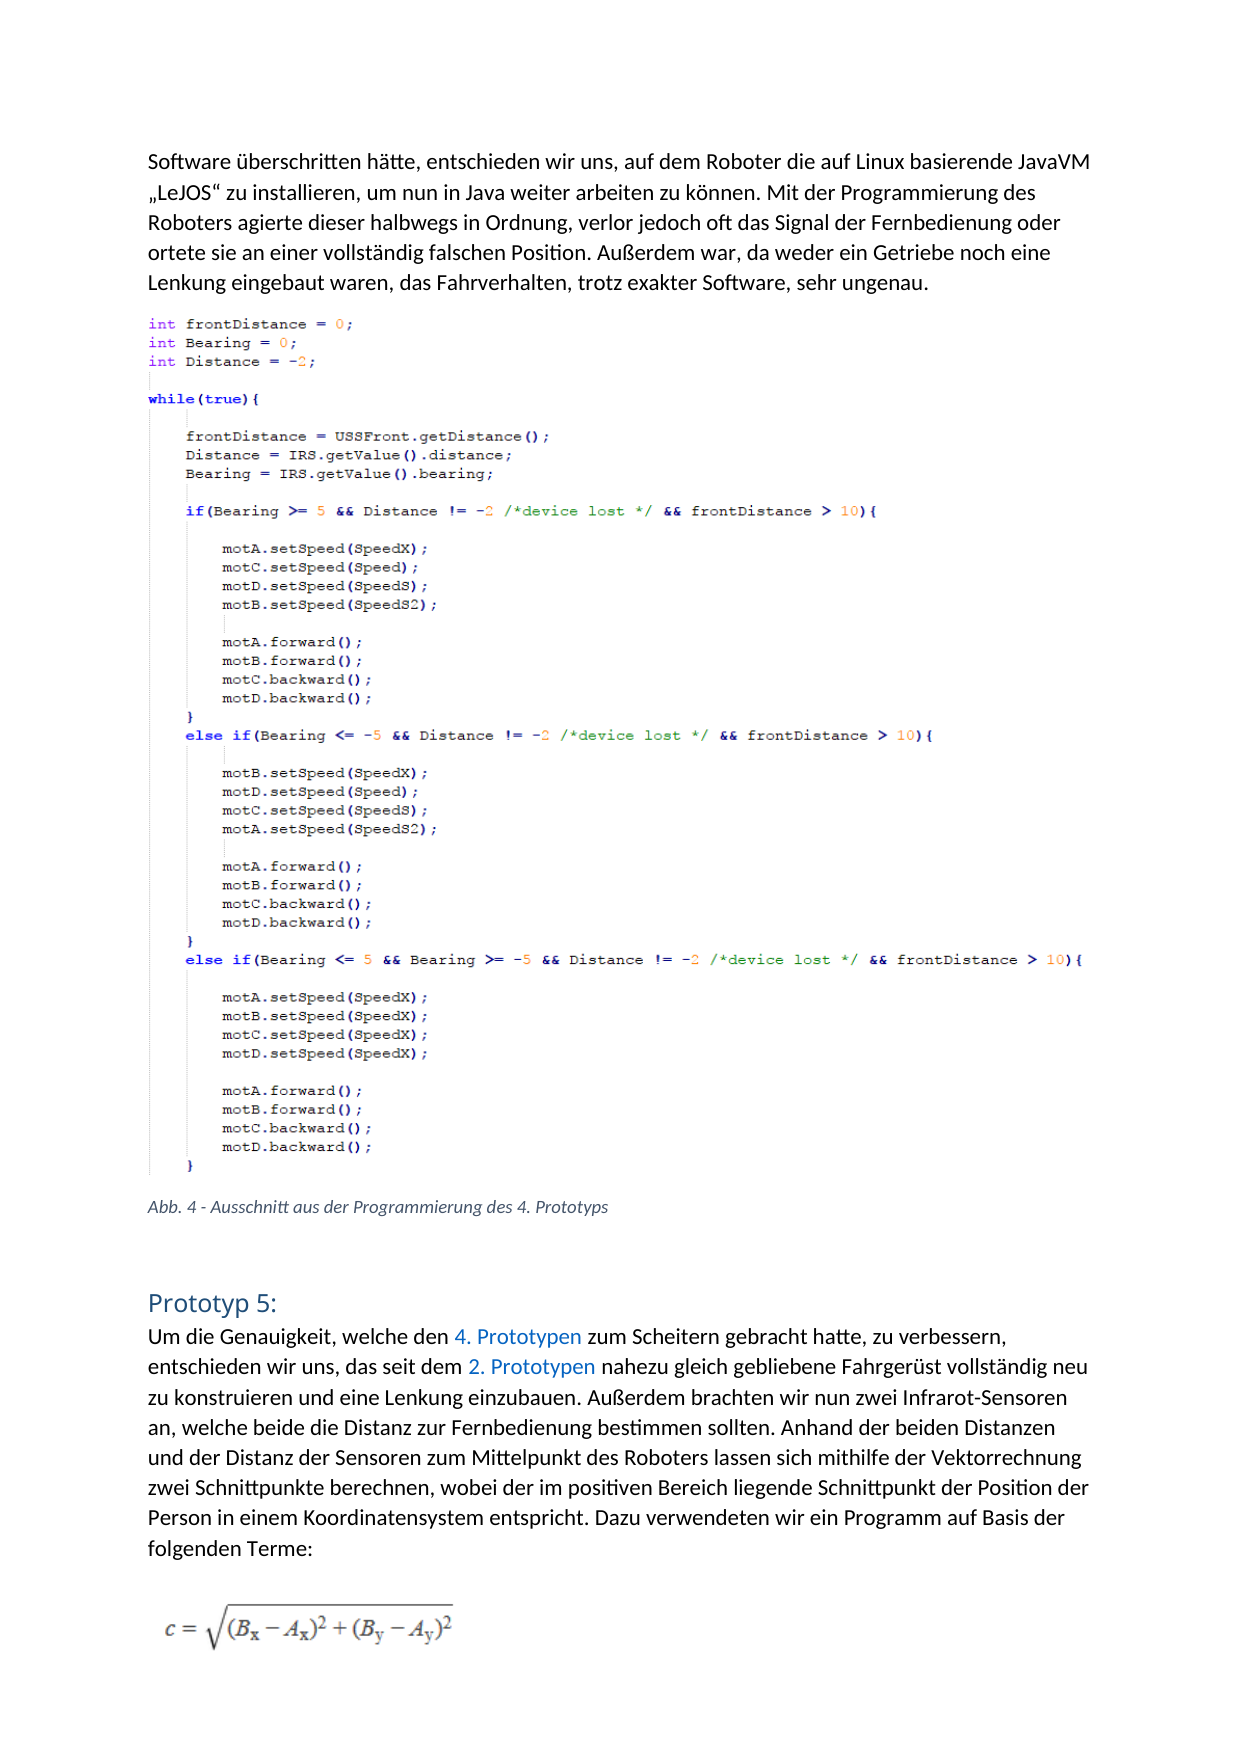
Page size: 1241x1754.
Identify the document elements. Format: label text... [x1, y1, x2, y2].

subtitle Prototyp 5: [148, 1286, 1093, 1319]
text Um die Genauigkeit, welche den 4. Prototypen zum Scheitern gebracht hatte, zu verbessern, entschieden wir uns, das seit dem 2. Prototypen nahezu gleich gebliebene Fahrgerüst vollständig neu zu konstruieren und eine Lenkung einzubauen. Außerdem brachten wir nun zwei Infrarot-Sensoren an, welche beide die Distanz zur Fernbedienung bestimmen sollten. Anhand der beiden Distanzen und der Distanz der Sensoren zum Mittelpunkt des Roboters lassen sich mithilfe der Vektorrechnung zwei Schnittpunkte berechnen, wobei der im positiven Bereich liegende Schnittpunkt der Position der Person in einem Koordinatensystem entspricht. Dazu verwendeten wir ein Programm auf Basis der folgenden Terme: [148, 1322, 1093, 1562]
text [148, 147, 1093, 296]
picture [147, 1580, 473, 1669]
picture [147, 315, 1093, 1176]
text Abb. 4 - Ausschnitt aus der Programmierung des 4. Prototyps [148, 1195, 1093, 1218]
